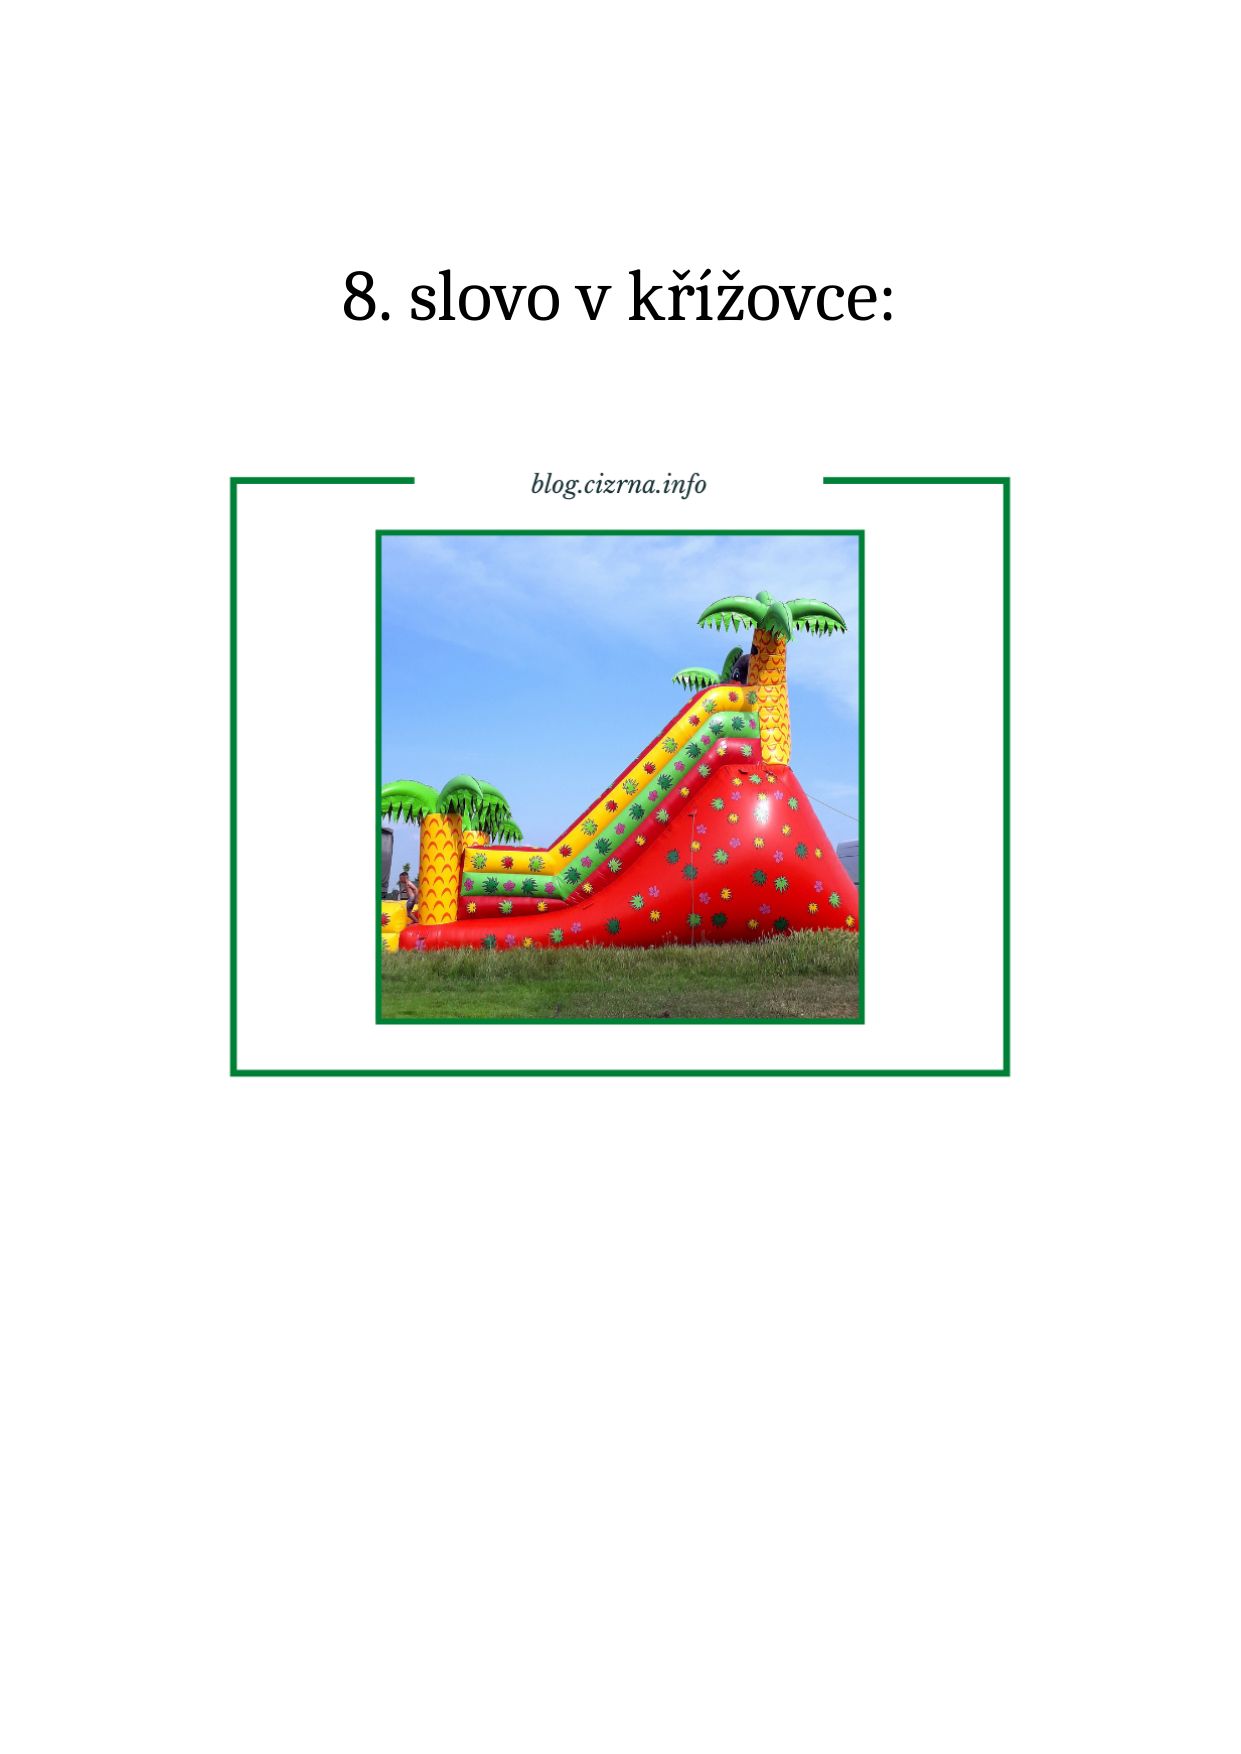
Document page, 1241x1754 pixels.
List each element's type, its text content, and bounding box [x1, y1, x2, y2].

text 8. slovo v křížovce: [148, 255, 1093, 339]
picture [147, 362, 1093, 1155]
